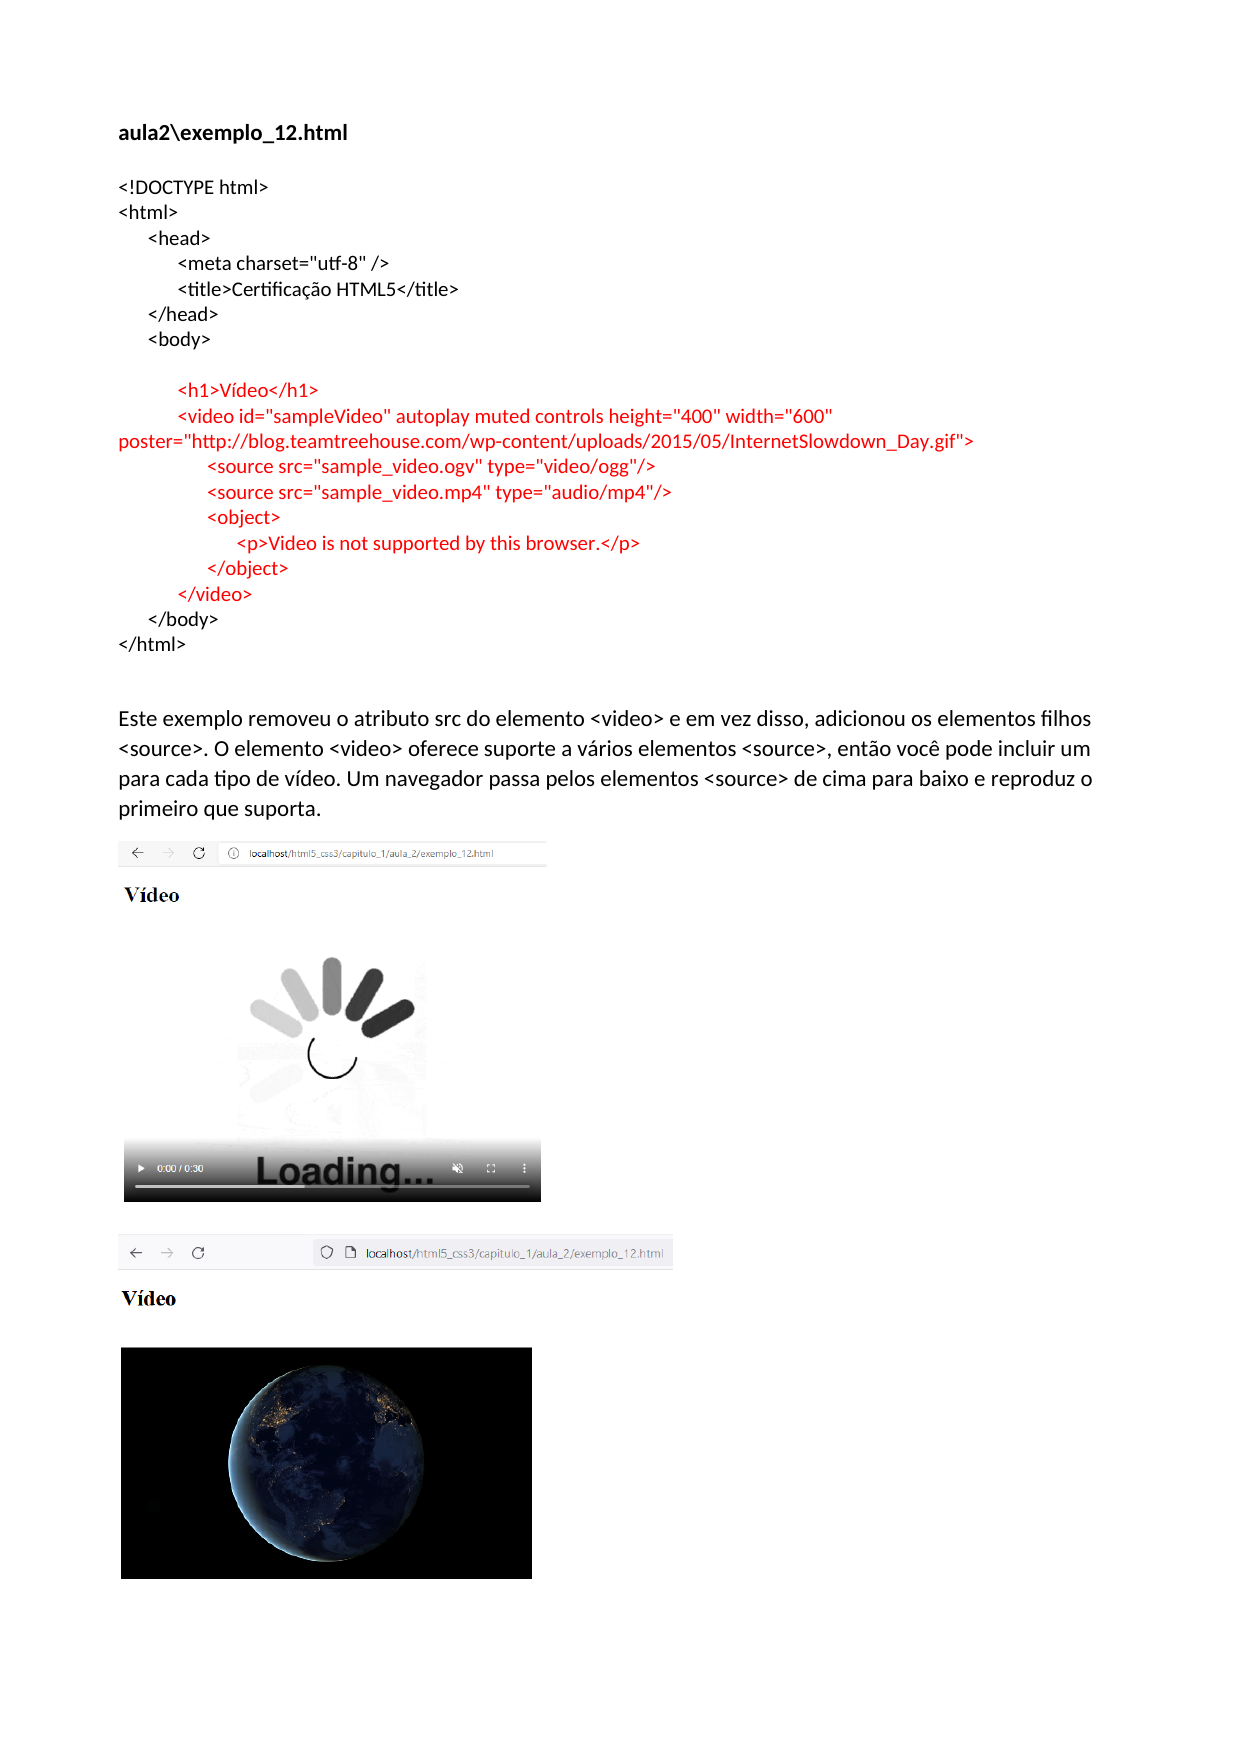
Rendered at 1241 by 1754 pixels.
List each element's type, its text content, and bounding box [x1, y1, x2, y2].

text <source src="sample_video.ogv" type="video/ogg"/> [118, 454, 1122, 479]
text <body> [118, 327, 1122, 352]
text </object> [118, 555, 1122, 581]
text </video> [118, 581, 1122, 606]
text Este exemplo removeu o atributo src do elemento <video> e em vez disso, adicionou os elementos filhos <source>. O elemento <video> oferece suporte a vários elementos <source>, então você pode incluir um para cada tipo de vídeo. Um navegador passa pelos elementos <source> de cima para baixo e reproduz o primeiro que suporta. [118, 704, 1122, 823]
text <html> [118, 199, 1122, 225]
text <video id="sampleVideo" autoplay muted controls height="400" width="600" poster="http://blog.teamtreehouse.com/wp-content/uploads/2015/05/InternetSlowdown_Day.gif"> [118, 403, 1122, 454]
text </head> [118, 301, 1122, 327]
text <source src="sample_video.mp4" type="audio/mp4"/> [118, 479, 1122, 504]
text aula2\exemplo_12.html [118, 118, 1122, 146]
text <meta charset="utf-8" /> [118, 250, 1122, 276]
text <head> [118, 225, 1122, 250]
text <p>Video is not supported by this browser.</p> [118, 530, 1122, 555]
text </html> [118, 632, 1122, 657]
text <object> [118, 504, 1122, 530]
text <h1>Vídeo</h1> [118, 377, 1122, 403]
picture [118, 841, 547, 1207]
text <!DOCTYPE html> [118, 174, 1122, 199]
text <title>Certificação HTML5</title> [118, 276, 1122, 301]
text </body> [118, 606, 1122, 632]
picture [118, 1234, 673, 1585]
